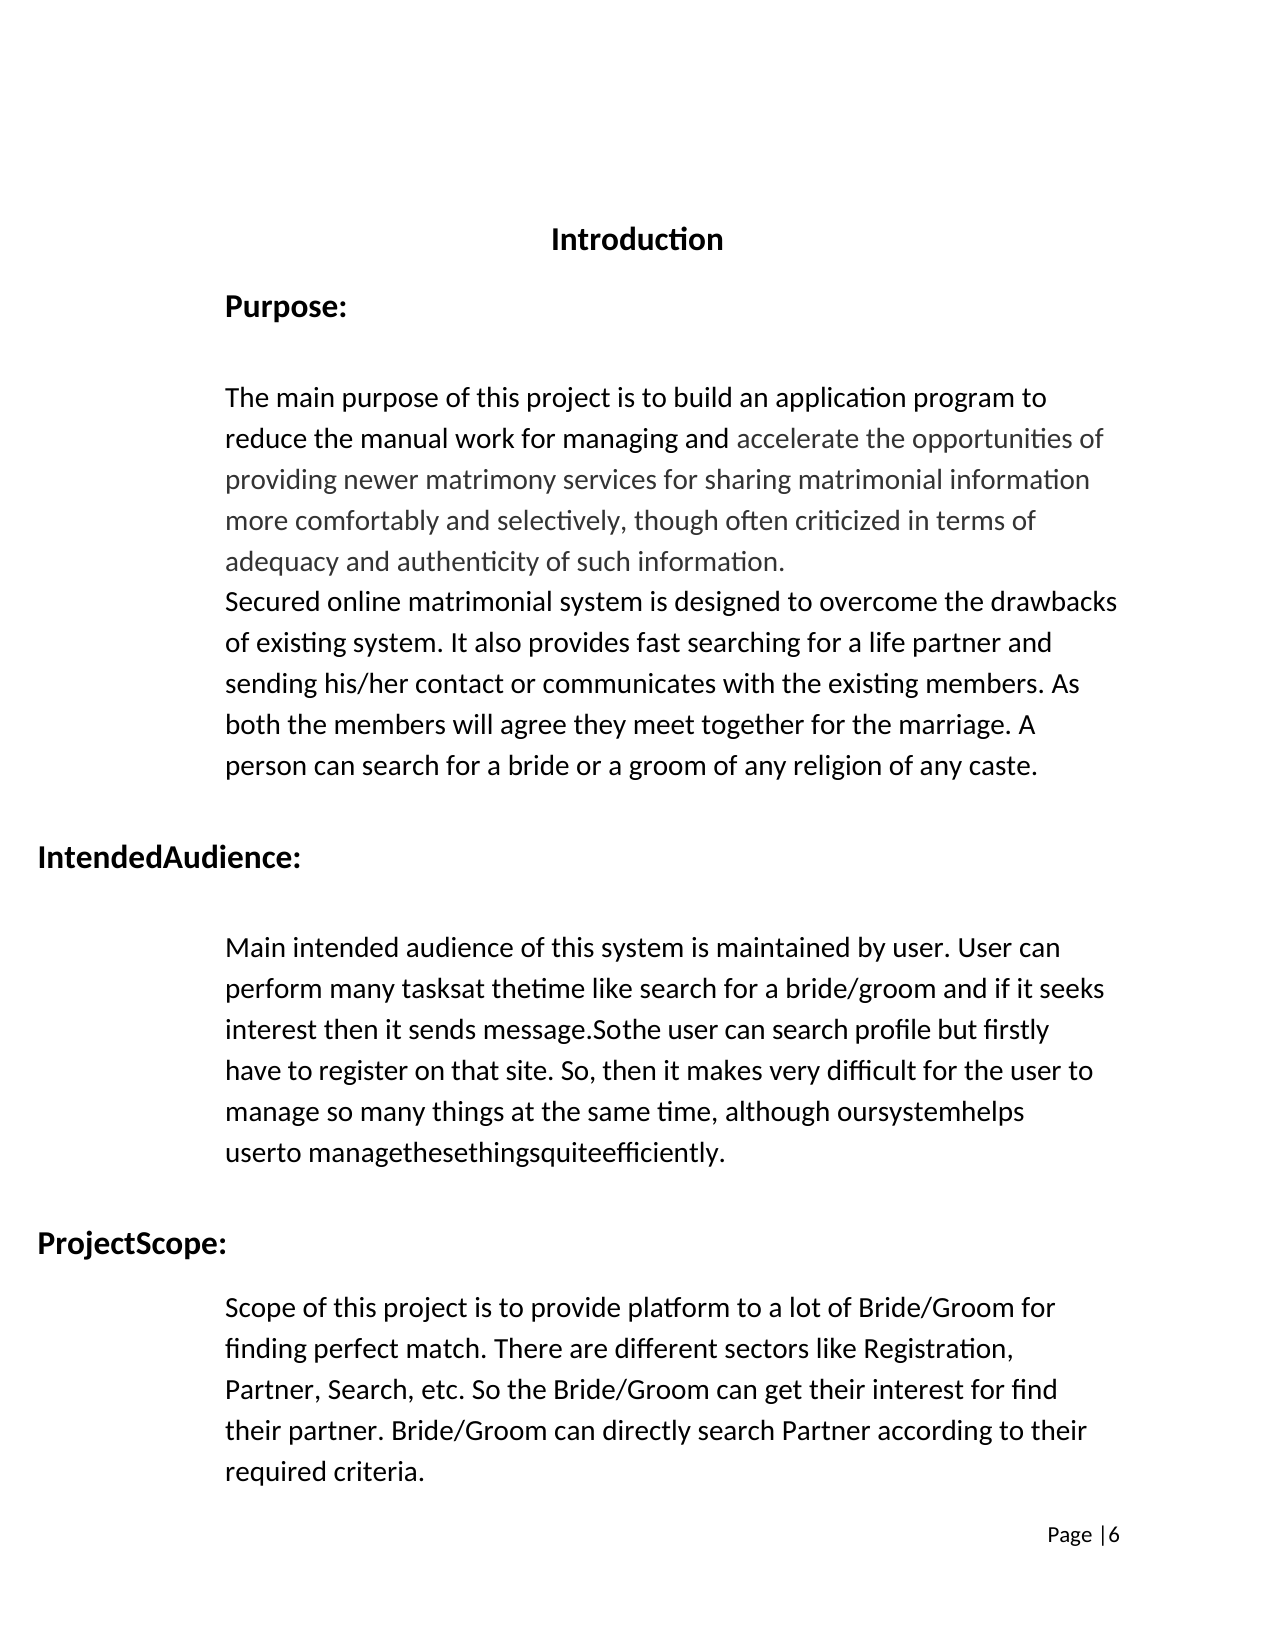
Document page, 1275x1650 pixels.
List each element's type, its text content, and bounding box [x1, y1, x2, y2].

subtitle Introduction [58, 218, 1217, 258]
text Scope of this project is to provide platform to a lot of Bride/Groom for finding perfect match. There are different sectors like Registration, Partner, Search, etc. So the Bride/Groom can get their interest for find their partner. Bride/Groom can directly search Partner according to their required criteria. [225, 1289, 1110, 1489]
text Secured online matrimonial system is designed to overcome the drawbacks of existing system. It also provides fast searching for a life partner and sending his/her contact or communicates with the existing members. As both the members will agree they meet together for the marriage. A person can search for a bride or a groom of any religion of any caste. [225, 583, 1121, 783]
text Main intended audience of this system is maintained by user. User can perform many tasksat thetime like search for a bride/groom and if it seeks interest then it sends message.Sothe user can search profile but firstly have to register on that site. So, then it makes very difficult for the user to manage so many things at the same time, although oursystemhelps userto managethesethingsquiteefficiently. [225, 929, 1106, 1170]
subtitle ProjectScope: [0, 1222, 1264, 1263]
text The main purpose of this project is to build an application program to reduce the manual work for managing and accelerate the opportunities of providing newer matrimony services for sharing matrimonial information more comfortably and selectively, though often criticized in terms of adequacy and authenticity of such information. [225, 379, 1121, 578]
text Purpose: [0, 285, 1264, 326]
subtitle IntendedAudience: [0, 836, 1264, 876]
